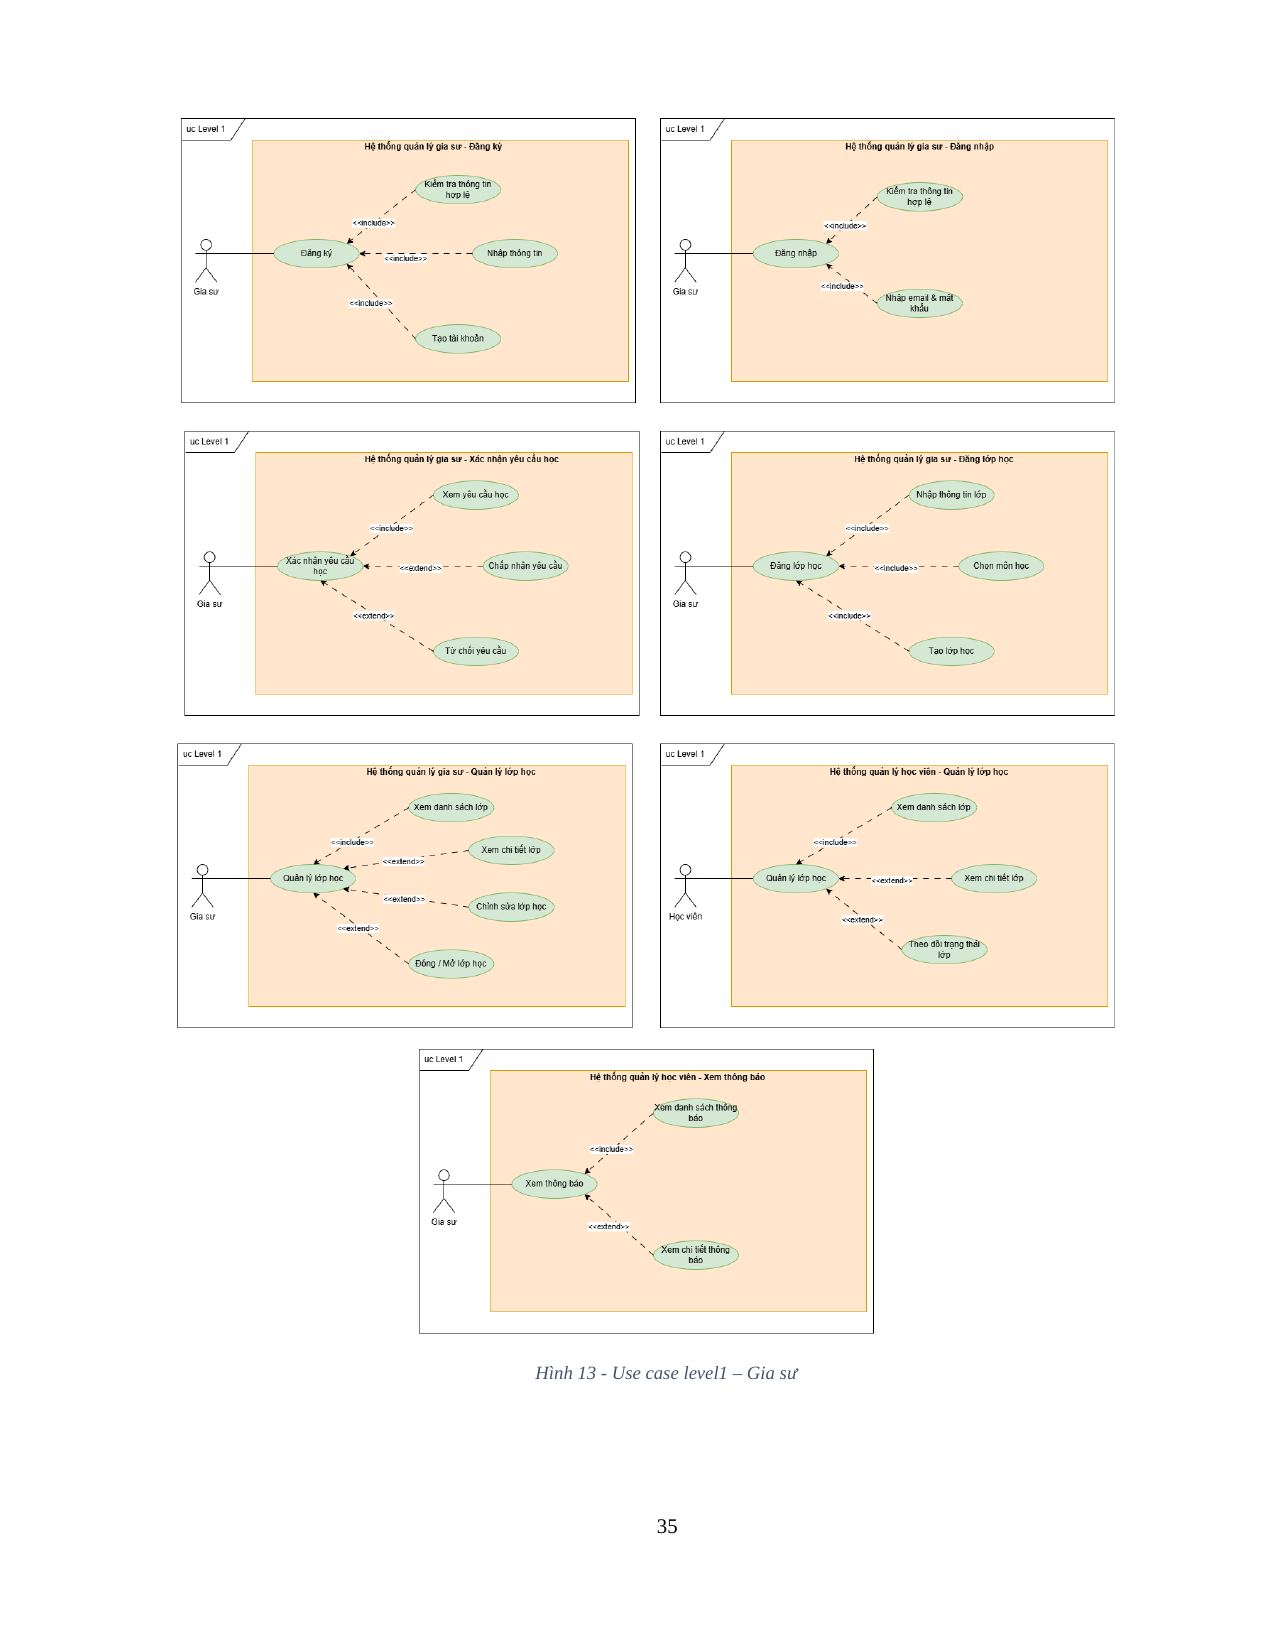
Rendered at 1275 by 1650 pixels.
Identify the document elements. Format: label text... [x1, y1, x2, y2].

text Hình 13 - Use case level1 – Gia sư [177, 1362, 1157, 1384]
picture [177, 118, 1115, 1334]
